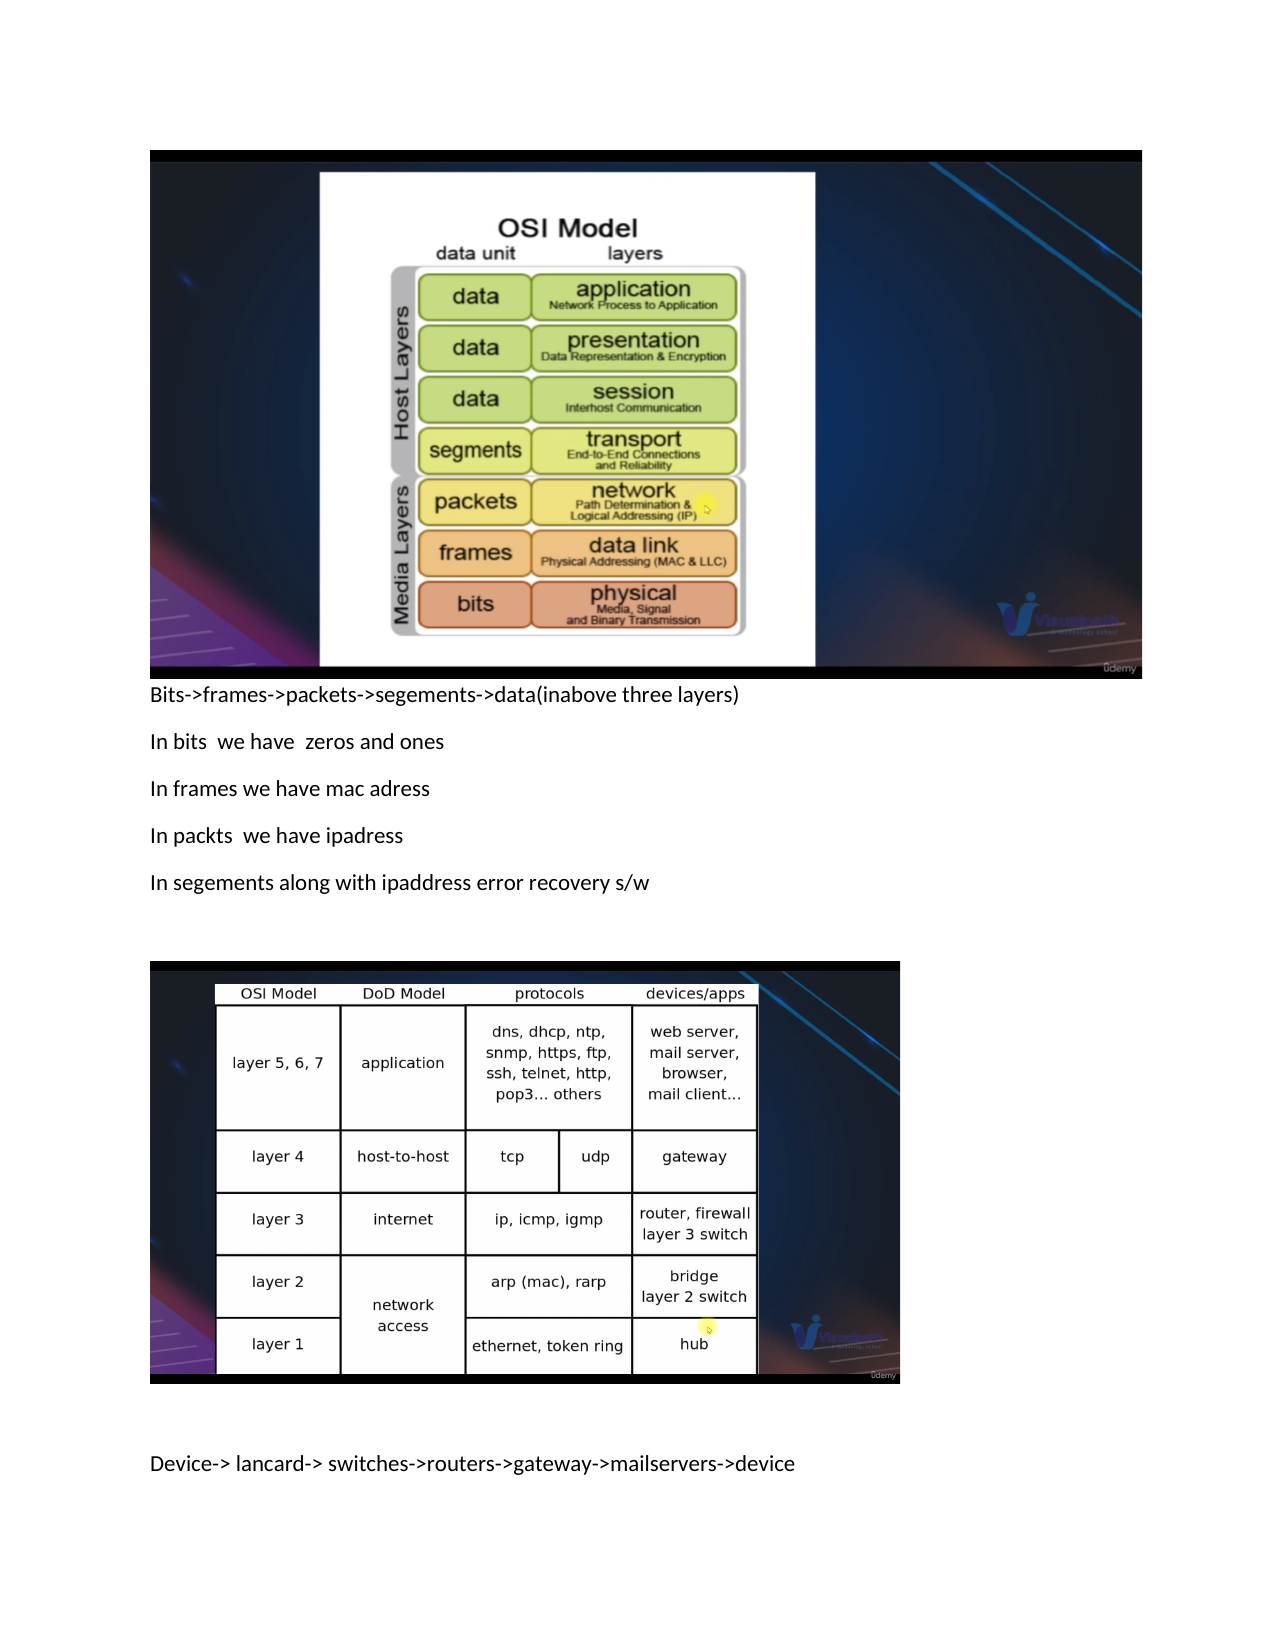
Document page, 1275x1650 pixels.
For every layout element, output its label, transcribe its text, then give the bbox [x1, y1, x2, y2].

text Bits->frames->packets->segements->data(inabove three layers) [150, 679, 1125, 708]
picture [150, 961, 901, 1384]
text In segements along with ipaddress error recovery s/w [150, 868, 1125, 896]
picture [150, 150, 1143, 679]
text In packts we have ipadress [150, 821, 1125, 849]
text Device-> lancard-> switches->routers->gateway->mailservers->device [150, 1449, 1125, 1477]
text In frames we have mac adress [150, 774, 1125, 802]
text In bits we have zeros and ones [150, 727, 1125, 755]
